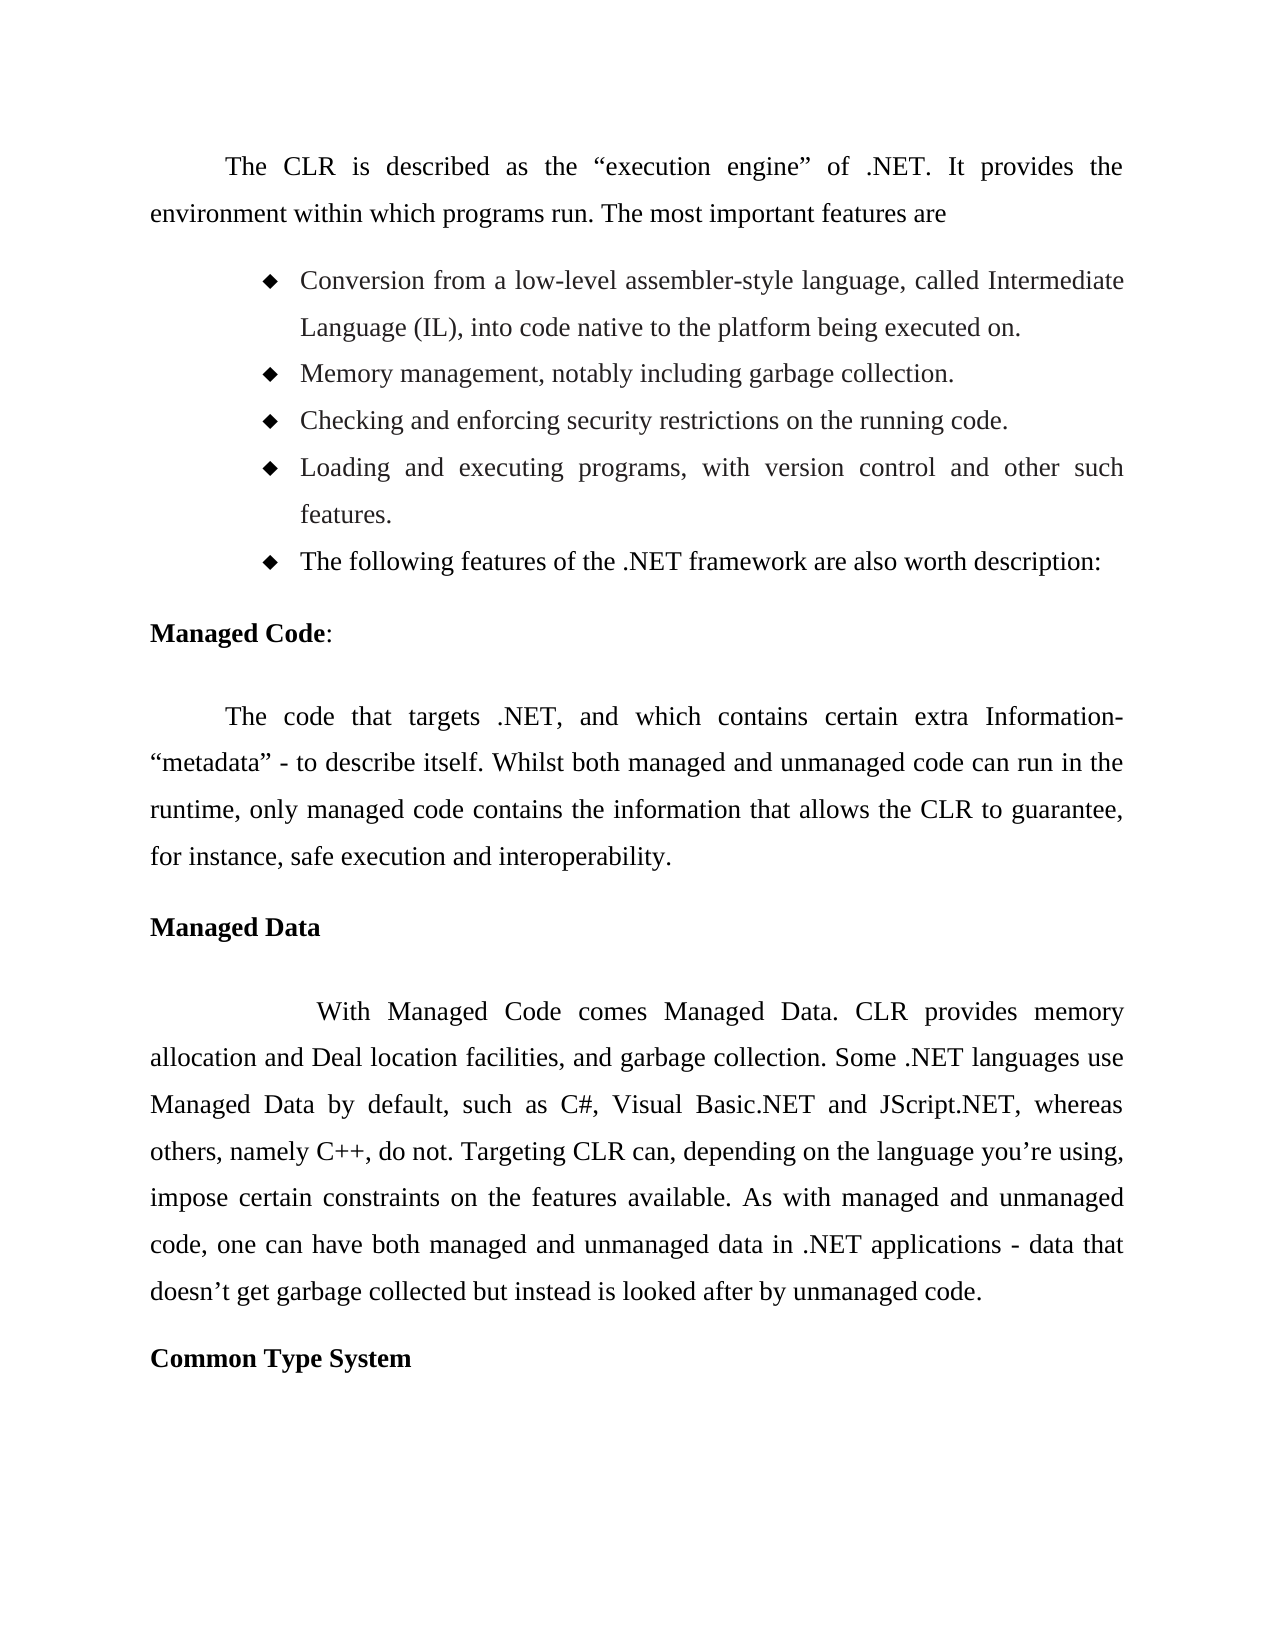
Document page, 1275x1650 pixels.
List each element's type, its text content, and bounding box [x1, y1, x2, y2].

list Memory management, notably including garbage collection. [262, 358, 1125, 389]
text Common Type System [150, 1342, 1125, 1373]
list Loading and executing programs, with version control and other such features. [262, 451, 1125, 529]
text The code that targets .NET, and which contains certain extra Information- “metadata” - to describe itself. Whilst both managed and unmanaged code can run in the runtime, only managed code contains the information that allows the CLR to guarantee, for instance, safe execution and interoperability. [150, 700, 1125, 871]
list Conversion from a low-level assembler-style language, called Intermediate Language (IL), into code native to the platform being executed on. [262, 264, 1125, 342]
text Managed Data [150, 911, 1125, 943]
list Checking and enforcing security restrictions on the running code. [262, 404, 1125, 436]
text The CLR is described as the “execution engine” of .NET. It provides the environment within which programs run. The most important features are [150, 150, 1125, 228]
list The following features of the .NET framework are also worth description: [262, 545, 1125, 576]
text Managed Code: [150, 617, 1125, 648]
text With Managed Code comes Managed Data. CLR provides memory allocation and Deal location facilities, and garbage collection. Some .NET languages use Managed Data by default, such as C#, Visual Basic.NET and JScript.NET, whereas others, namely C++, do not. Targeting CLR can, depending on the language you’re using, impose certain constraints on the features available. As with managed and unmanaged code, one can have both managed and unmanaged data in .NET applications - data that doesn’t get garbage collected but instead is looked after by unmanaged code. [150, 994, 1125, 1306]
